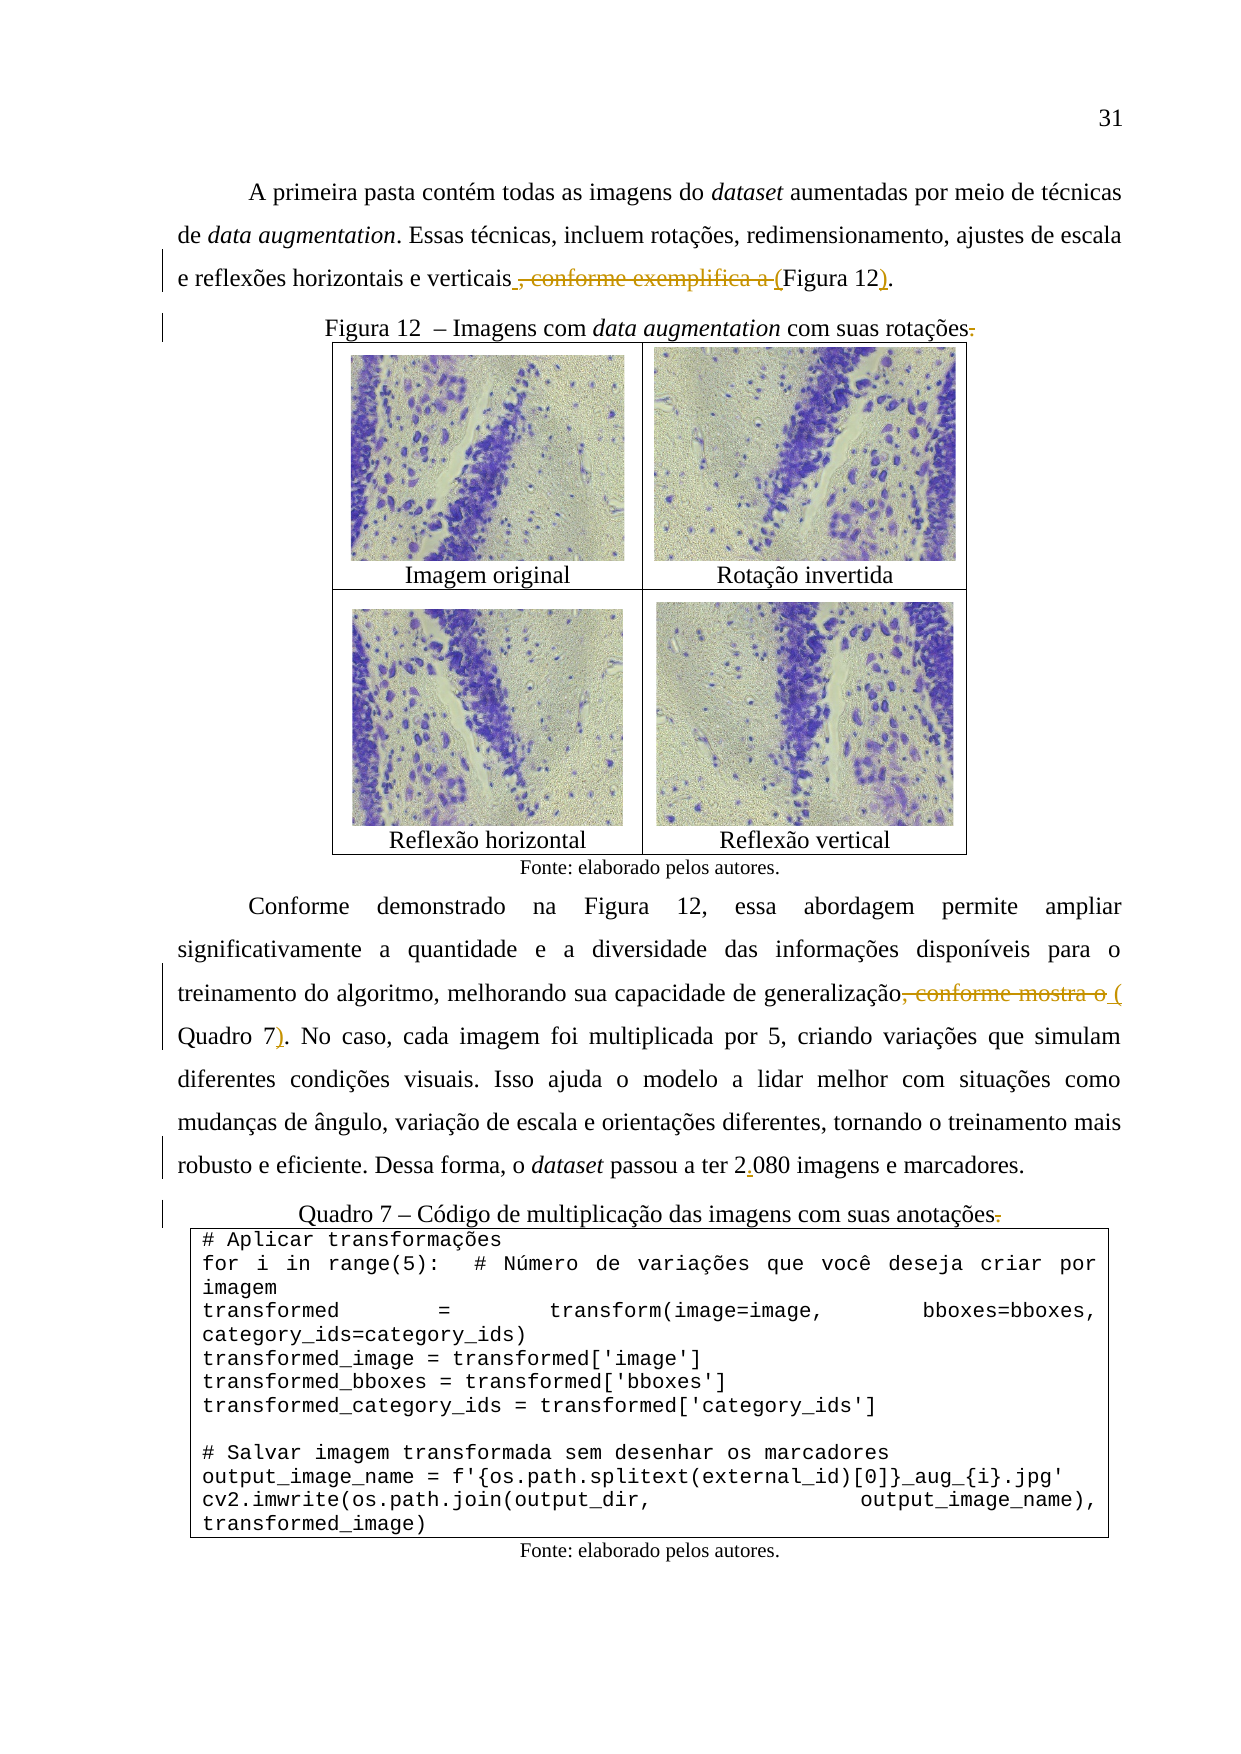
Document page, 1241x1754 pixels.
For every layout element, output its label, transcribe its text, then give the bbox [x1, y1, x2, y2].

table_cell Imagem original [333, 560, 642, 589]
text Conforme demonstrado na Figura 12, essa abordagem permite ampliar significativamente a quantidade e a diversidade das informações disponíveis para o treinamento do algoritmo, melhorando sua capacidade de generalizaçãoQuadro 7. No caso, cada imagem foi multiplicada por 5, criando variações que simulam diferentes condições visuais. Isso ajuda o modelo a lidar melhor com situações como mudanças de ângulo, variação de escala e orientações diferentes, tornando o treinamento mais robusto e eficiente. Dessa forma, o dataset passou a ter 2080 imagens e marcadores. [177, 891, 1122, 1179]
text Fonte: elaborado pelos autores. [177, 855, 1122, 879]
table_header [643, 343, 966, 560]
table_header # Aplicar transformações for i in range(5): # Número de variações que você deseja criar por imagem transformed = transform(image=image, bboxes=bboxes, category_ids=category_ids) transformed_image = transformed['image'] transformed_bboxes = transformed['bboxes'] transformed_category_ids = transformed['category_ids'] # Salvar imagem transformada sem desenhar os marcadores output_image_name = f'{os.path.splitext(external_id)[0]}_aug_{i}.jpg' cv2.imwrite(os.path.join(output_dir, output_image_name), transformed_image) [191, 1229, 1108, 1537]
text Fonte: elaborado pelos autores. [177, 1538, 1122, 1562]
picture [656, 602, 954, 826]
text A primeira pasta contém todas as imagens do dataset aumentadas por meio de técnicas de data augmentation. Essas técnicas, incluem rotações, redimensionamento, ajustes de escala e reflexões horizontais e verticaisFigura 12. [177, 177, 1122, 292]
table_cell [333, 590, 642, 825]
table_cell Reflexão vertical [643, 825, 966, 854]
picture [350, 355, 625, 561]
table_cell Reflexão horizontal [333, 825, 642, 854]
picture [654, 347, 956, 561]
picture [352, 609, 623, 826]
table_cell [643, 590, 966, 825]
table_cell Rotação invertida [643, 560, 966, 589]
table_header [333, 343, 642, 560]
